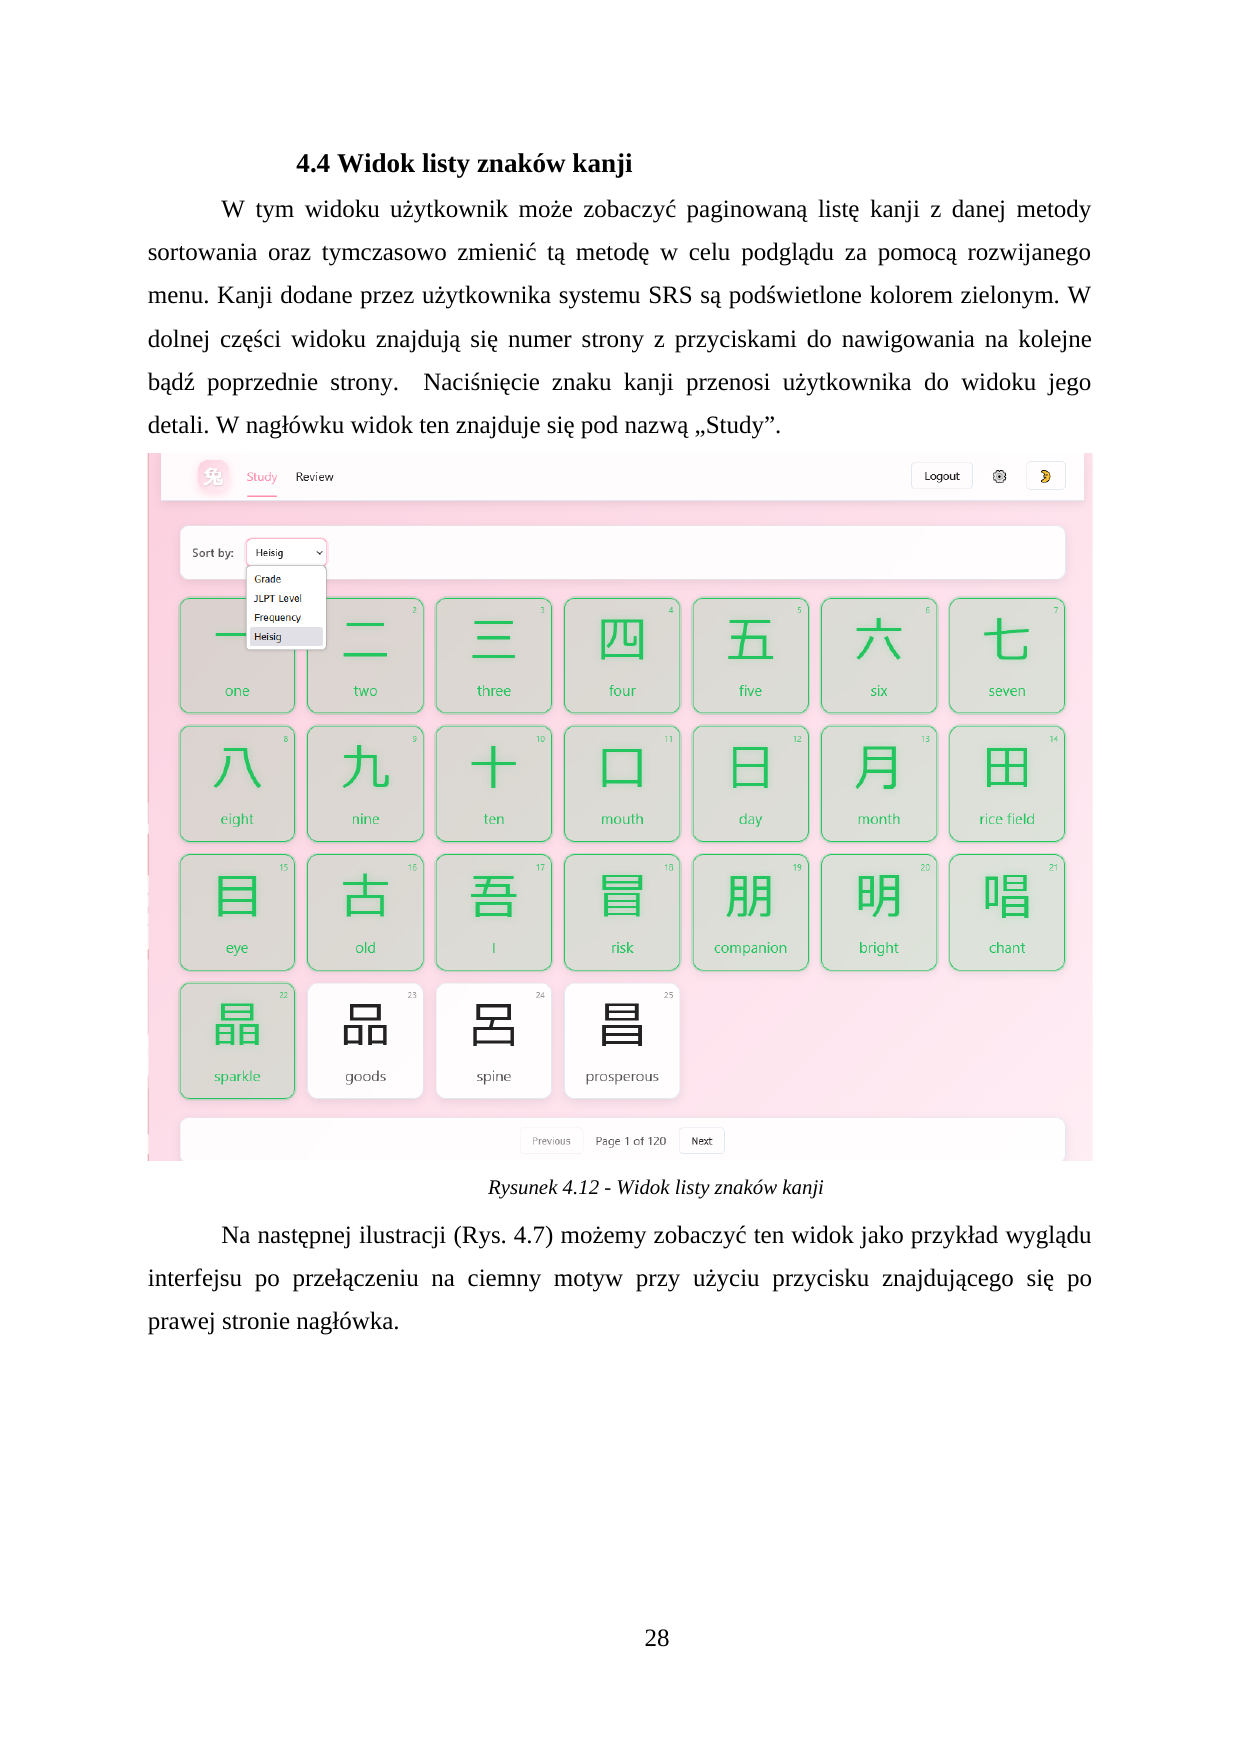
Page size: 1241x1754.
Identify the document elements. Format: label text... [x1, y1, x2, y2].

picture [147, 453, 1093, 1161]
text W tym widoku użytkownik może zobaczyć paginowaną listę kanji z danej metody sortowania oraz tymczasowo zmienić tą metodę w celu podglądu za pomocą rozwijanego menu. Kanji dodane przez użytkownika systemu SRS są podświetlone kolorem zielonym. W dolnej części widoku znajdują się numer strony z przyciskami do nawigowania na kolejne bądź poprzednie strony. Naciśnięcie znaku kanji przenosi użytkownika do widoku jego detali. W nagłówku widok ten znajduje się pod nazwą „Study”. [148, 194, 1093, 439]
subtitle Widok listy znaków kanji [223, 148, 1093, 179]
text Na następnej ilustracji (Rys. 4.7) możemy zobaczyć ten widok jako przykład wyglądu interfejsu po przełączeniu na ciemny motyw przy użyciu przycisku znajdującego się po prawej stronie nagłówka. [148, 1220, 1093, 1335]
